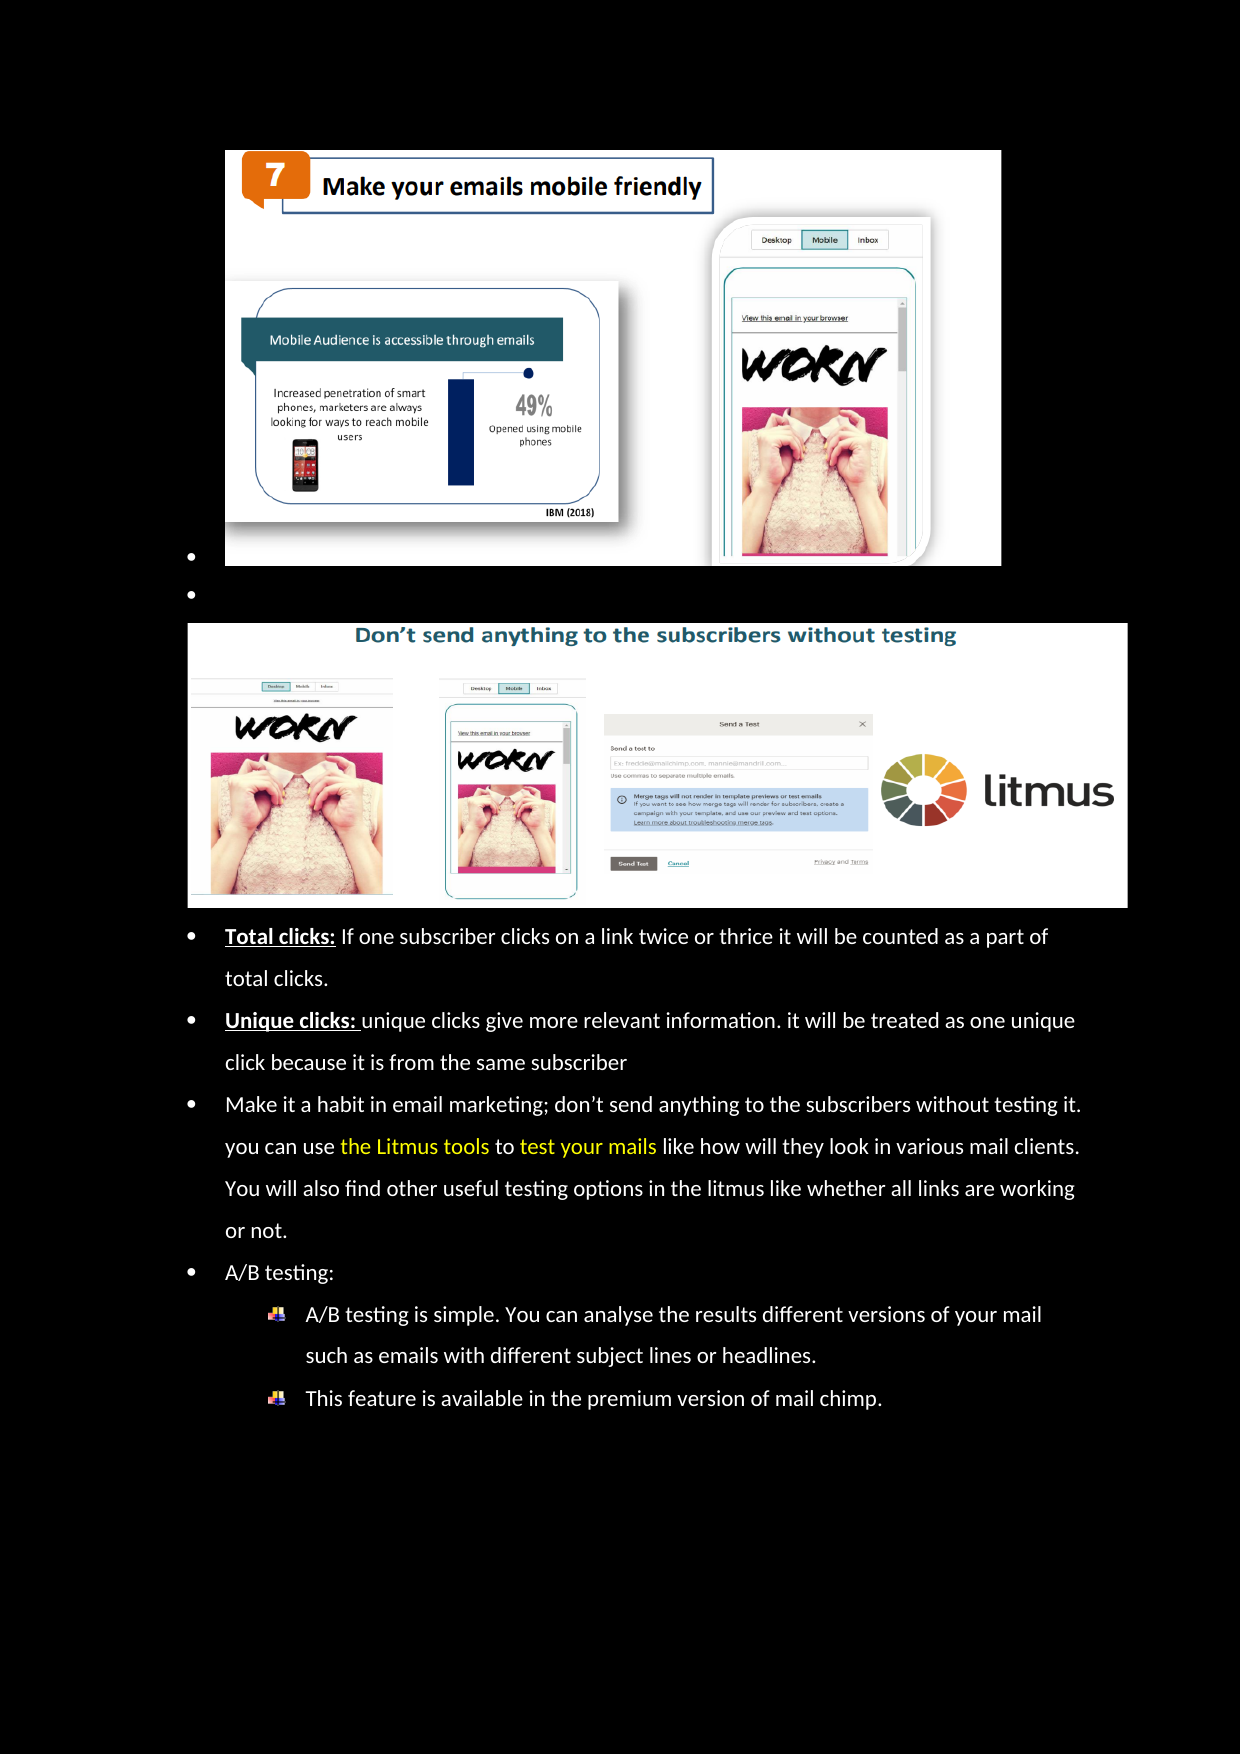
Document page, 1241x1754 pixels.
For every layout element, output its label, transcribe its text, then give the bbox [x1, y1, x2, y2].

picture [225, 150, 1002, 566]
list Unique clicks: unique clicks give more relevant information. it will be treated as one unique click because it is from the same subscriber [187, 1006, 1090, 1076]
picture [268, 1305, 286, 1322]
picture [187, 623, 1128, 908]
picture [268, 1389, 286, 1406]
list This feature is available in the premium version of mail chimp. [268, 1384, 1090, 1412]
list Total clicks: If one subscriber clicks on a link twice or thrice it will be counted as a part of total clicks. [187, 922, 1090, 992]
list A/B testing is simple. You can analyse the results different versions of your mail such as emails with different subject lines or headlines. [268, 1300, 1090, 1370]
list A/B testing: [187, 1258, 1090, 1286]
list Make it a habit in email marketing; don’t send anything to the subscribers without testing it. you can use the Litmus tools to test your mails like how will they look in various mail clients. You will also find other useful testing options in the litmus like whether all links are working or not. [187, 1090, 1090, 1244]
